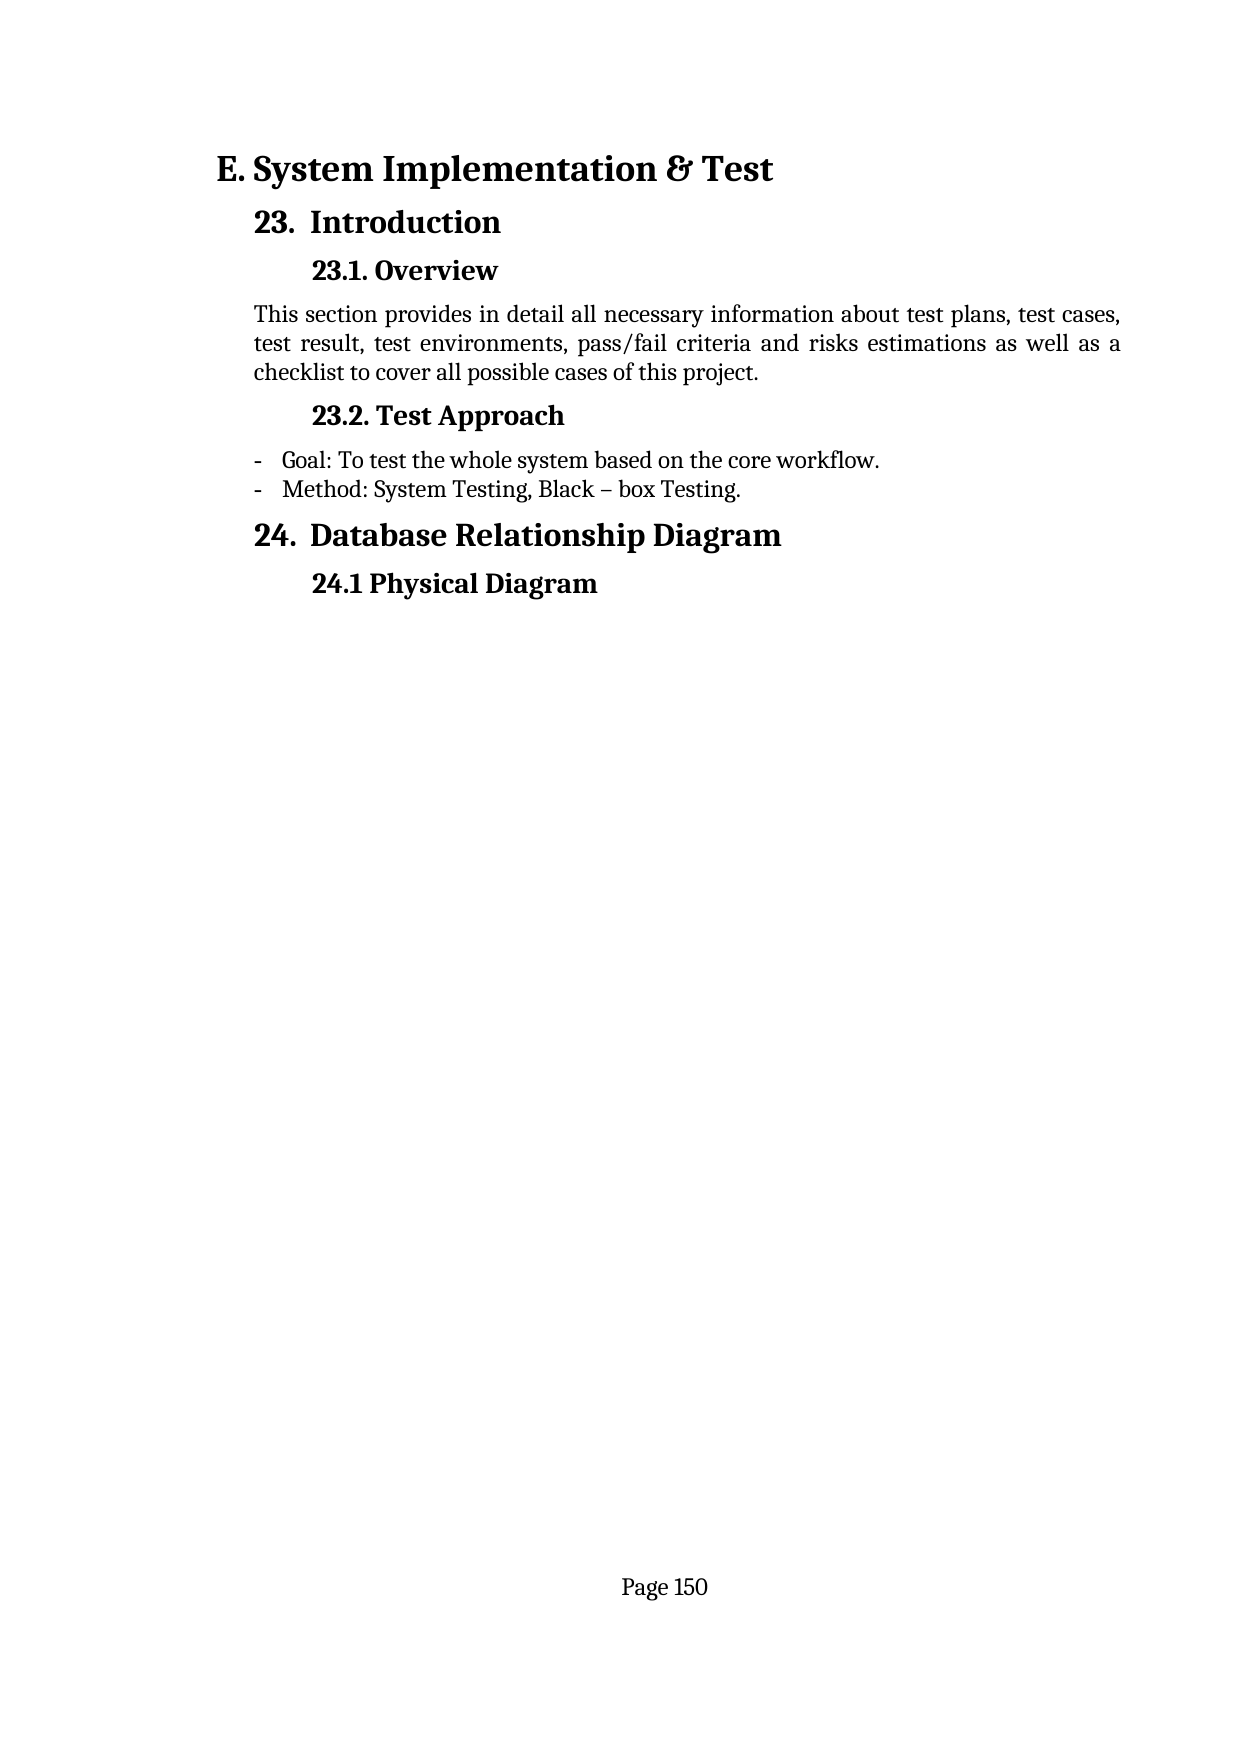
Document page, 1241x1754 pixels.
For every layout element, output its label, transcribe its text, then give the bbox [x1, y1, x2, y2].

subtitle Database Relationship Diagram [254, 517, 1122, 555]
list Method: System Testing, Black – box Testing. [254, 474, 1122, 504]
list Goal: To test the whole system based on the core workflow. [254, 445, 1122, 474]
subtitle System Implementation & Test [216, 148, 1122, 191]
subtitle 23.1. Overview [312, 254, 1122, 288]
text This section provides in detail all necessary information about test plans, test cases, test result, test environments, pass/fail criteria and risks estimations as well as a checklist to cover all possible cases of this project. [254, 300, 1122, 386]
subtitle 24.1 Physical Diagram [312, 567, 1122, 601]
subtitle 23.2. Test Approach [312, 399, 1122, 432]
subtitle Introduction [254, 203, 1122, 242]
